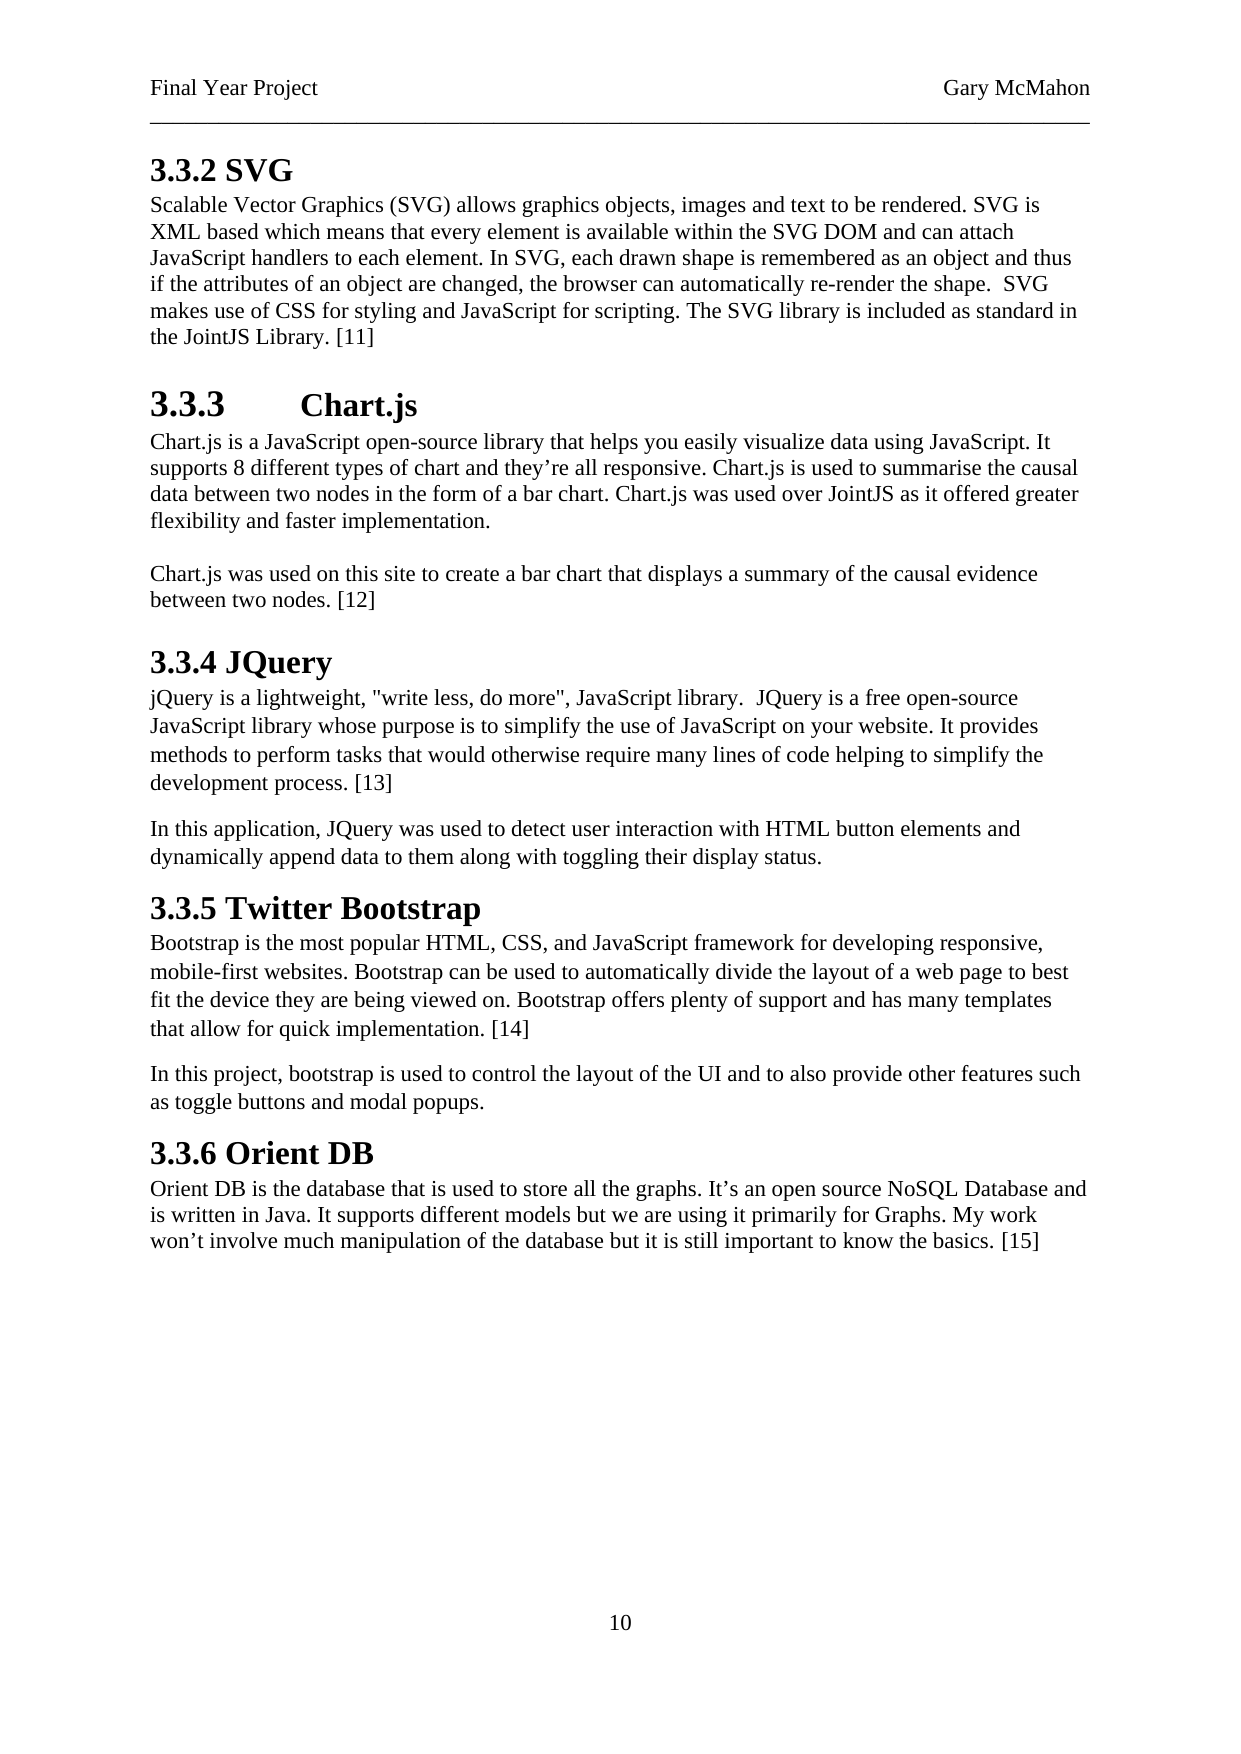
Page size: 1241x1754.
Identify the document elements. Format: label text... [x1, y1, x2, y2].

subtitle JQuery [150, 643, 1090, 681]
subtitle SVG [150, 150, 1090, 188]
text jQuery is a lightweight, "write less, do more", JavaScript library. JQuery is a free open-source JavaScript library whose purpose is to simplify the use of JavaScript on your website. It provides methods to perform tasks that would otherwise require many lines of code helping to simplify the development process. [150, 684, 1090, 796]
subtitle Twitter Bootstrap [150, 888, 1090, 926]
text Chart.js is a JavaScript open-source library that helps you easily visualize data using JavaScript. It supports 8 different types of chart and they’re all responsive. Chart.js is used to summarise the causal data between two nodes in the form of a bar chart. Chart.js was used over JointJS as it offered greater flexibility and faster implementation. [150, 428, 1090, 533]
text Scalable Vector Graphics (SVG) allows graphics objects, images and text to be rendered. SVG is XML based which means that every element is available within the SVG DOM and can attach JavaScript handlers to each element. In SVG, each drawn shape is remembered as an object and thus if the attributes of an object are changed, the browser can automatically re-render the shape. SVG makes use of CSS for styling and JavaScript for scripting. The SVG library is included as standard in the JointJS Library. [150, 191, 1090, 349]
text Bootstrap is the most popular HTML, CSS, and JavaScript framework for developing responsive, mobile-first websites. Bootstrap can be used to automatically divide the layout of a web page to best fit the device they are being viewed on. Bootstrap offers plenty of support and has many templates that allow for quick implementation. [150, 929, 1090, 1041]
text Chart.js was used on this site to create a bar chart that displays a summary of the causal evidence between two nodes. [150, 559, 1090, 612]
subtitle Orient DB [150, 1133, 1090, 1172]
text In this project, bootstrap is used to control the layout of the UI and to also provide other features such as toggle buttons and modal popups. [150, 1060, 1090, 1115]
text In this application, JQuery was used to detect user interaction with HTML button elements and dynamically append data to them along with toggling their display status. [150, 814, 1090, 869]
subtitle Chart.js [150, 381, 1090, 424]
text Orient DB is the database that is used to store all the graphs. It’s an open source NoSQL Database and is written in Java. It supports different models but we are using it primarily for Graphs. My work won’t involve much manipulation of the database but it is still important to know the basics. [150, 1175, 1090, 1254]
